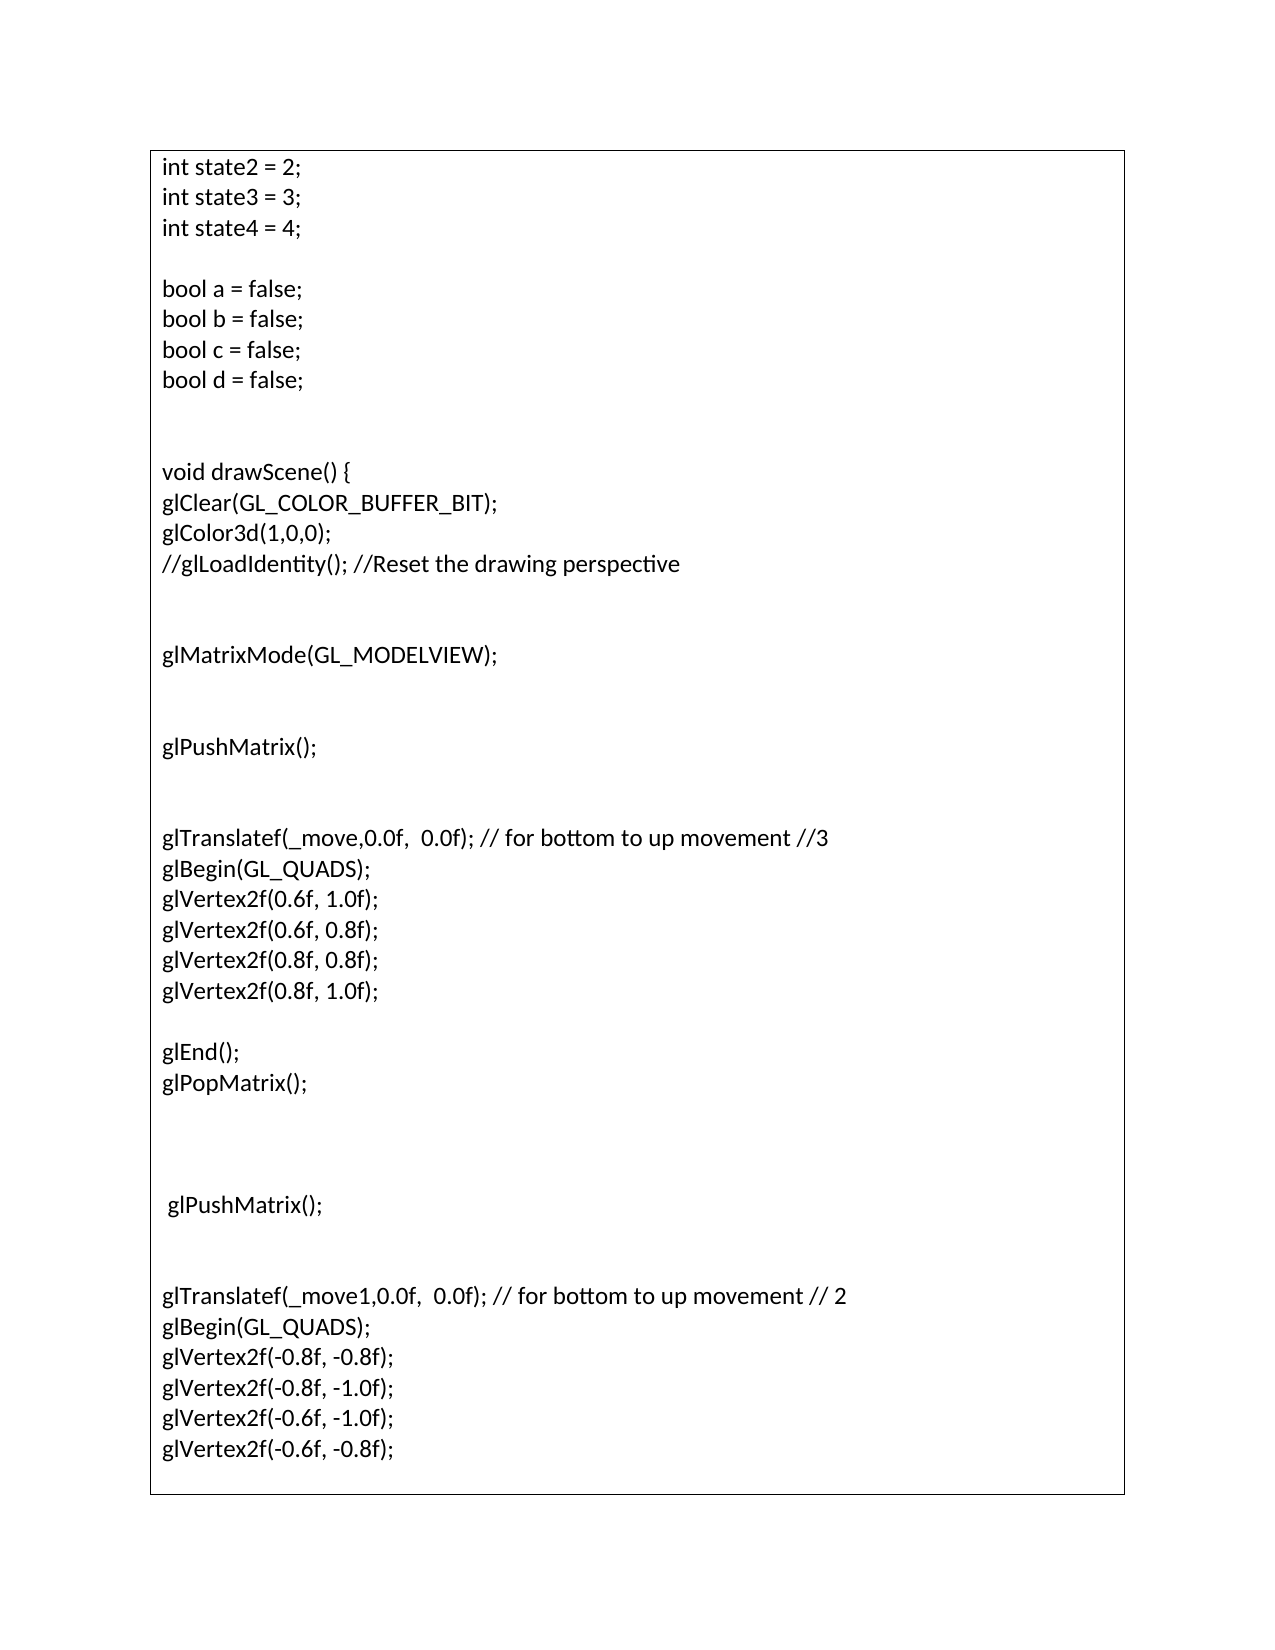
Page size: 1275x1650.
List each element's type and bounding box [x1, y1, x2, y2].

table_cell [151, 151, 1124, 1494]
